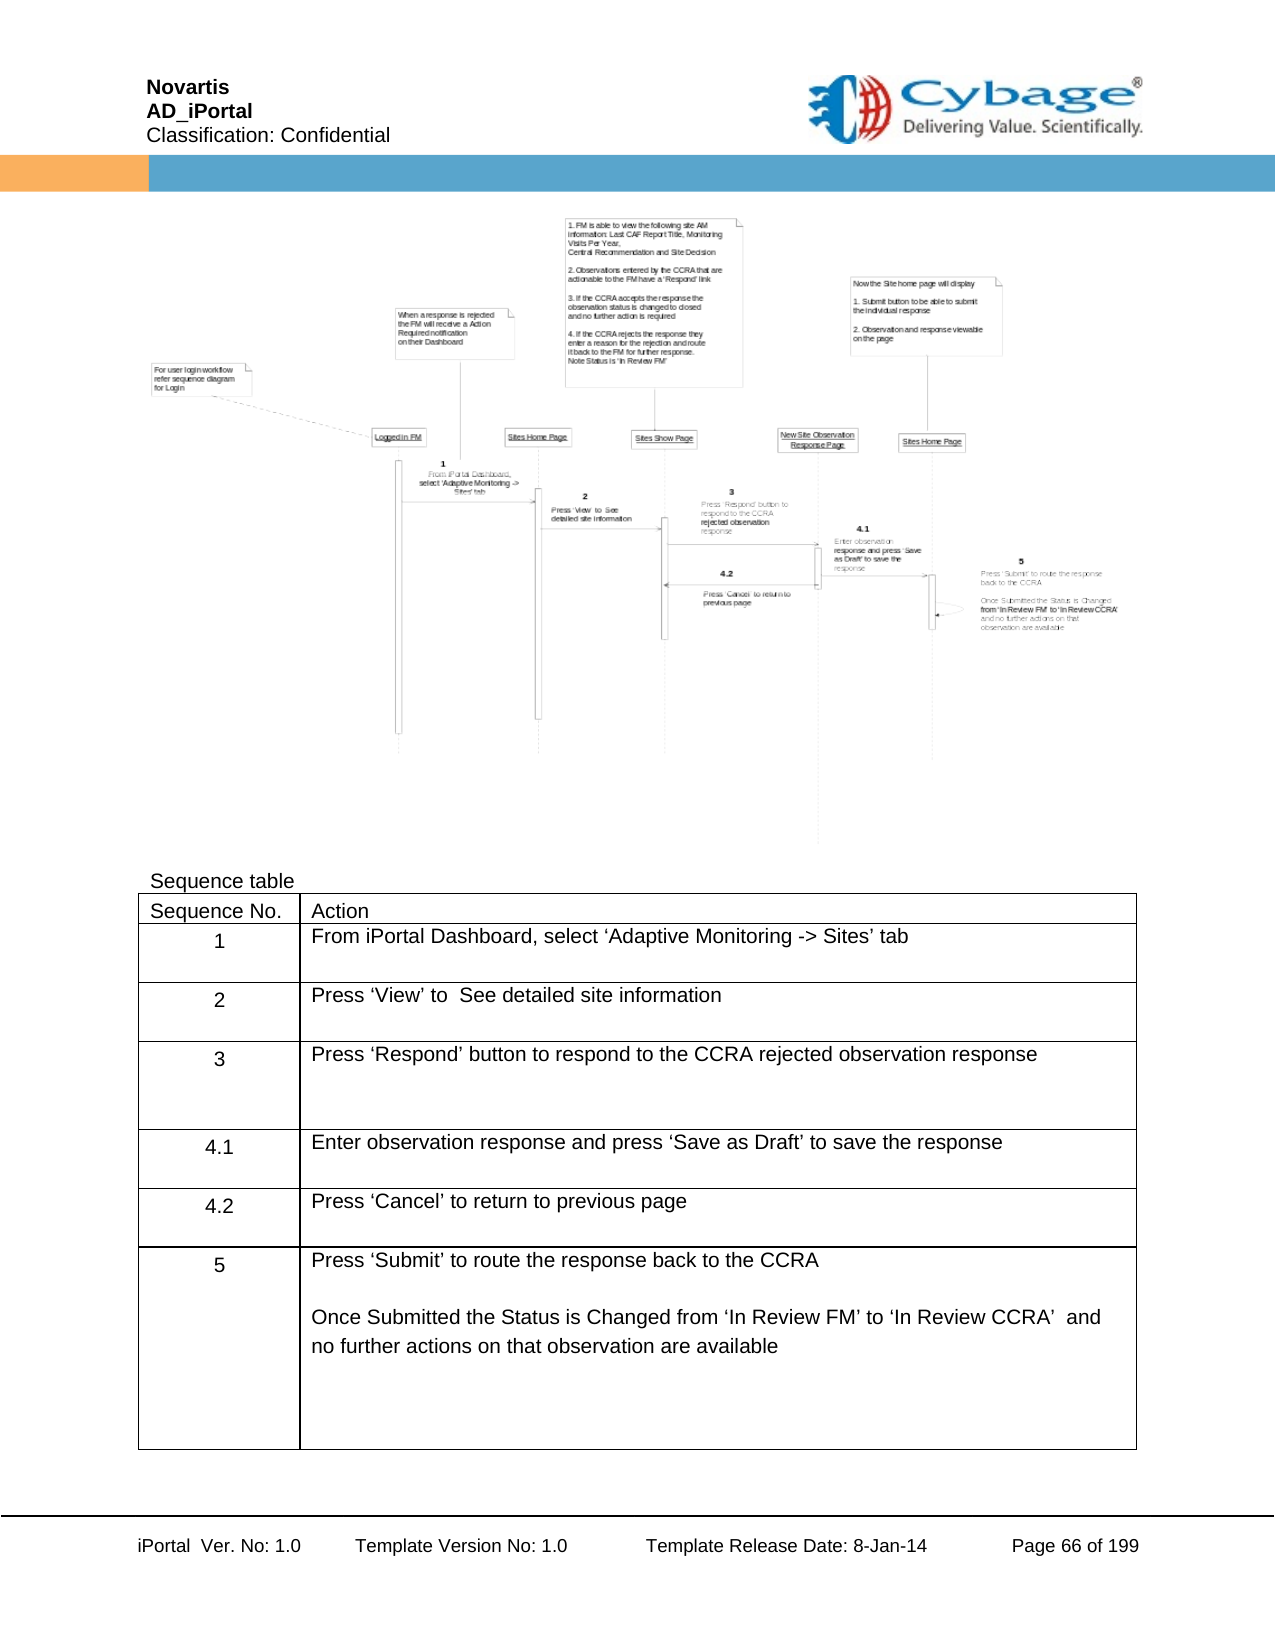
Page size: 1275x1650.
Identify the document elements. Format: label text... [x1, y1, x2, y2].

table_cell 5 [139, 1248, 299, 1449]
picture [808, 75, 1143, 144]
table_cell Press ‘Cancel’ to return to previous page [301, 1189, 1136, 1246]
table_header Sequence No. [139, 894, 299, 923]
table_cell 4.2 [139, 1189, 299, 1246]
table_cell 4.1 [139, 1130, 299, 1187]
text Sequence table [150, 863, 1125, 893]
table_cell Enter observation response and press ‘Save as Draft’ to save the response [301, 1130, 1136, 1187]
table_cell 2 [139, 983, 299, 1041]
table_cell Press ‘View’ to See detailed site information [301, 983, 1136, 1041]
table_cell 3 [139, 1042, 299, 1128]
table_cell Press ‘Submit’ to route the response back to the CCRA Once Submitted the Status is Changed from ‘In Review FM’ to ‘In Review CCRA’ and no further actions on that observation are available [301, 1248, 1136, 1449]
table_header Action [301, 894, 1136, 923]
table_cell From iPortal Dashboard, select ‘Adaptive Monitoring -> Sites’ tab [301, 924, 1136, 982]
table_cell 1 [139, 924, 299, 982]
table_cell Press ‘Respond’ button to respond to the CCRA rejected observation response [301, 1042, 1136, 1128]
